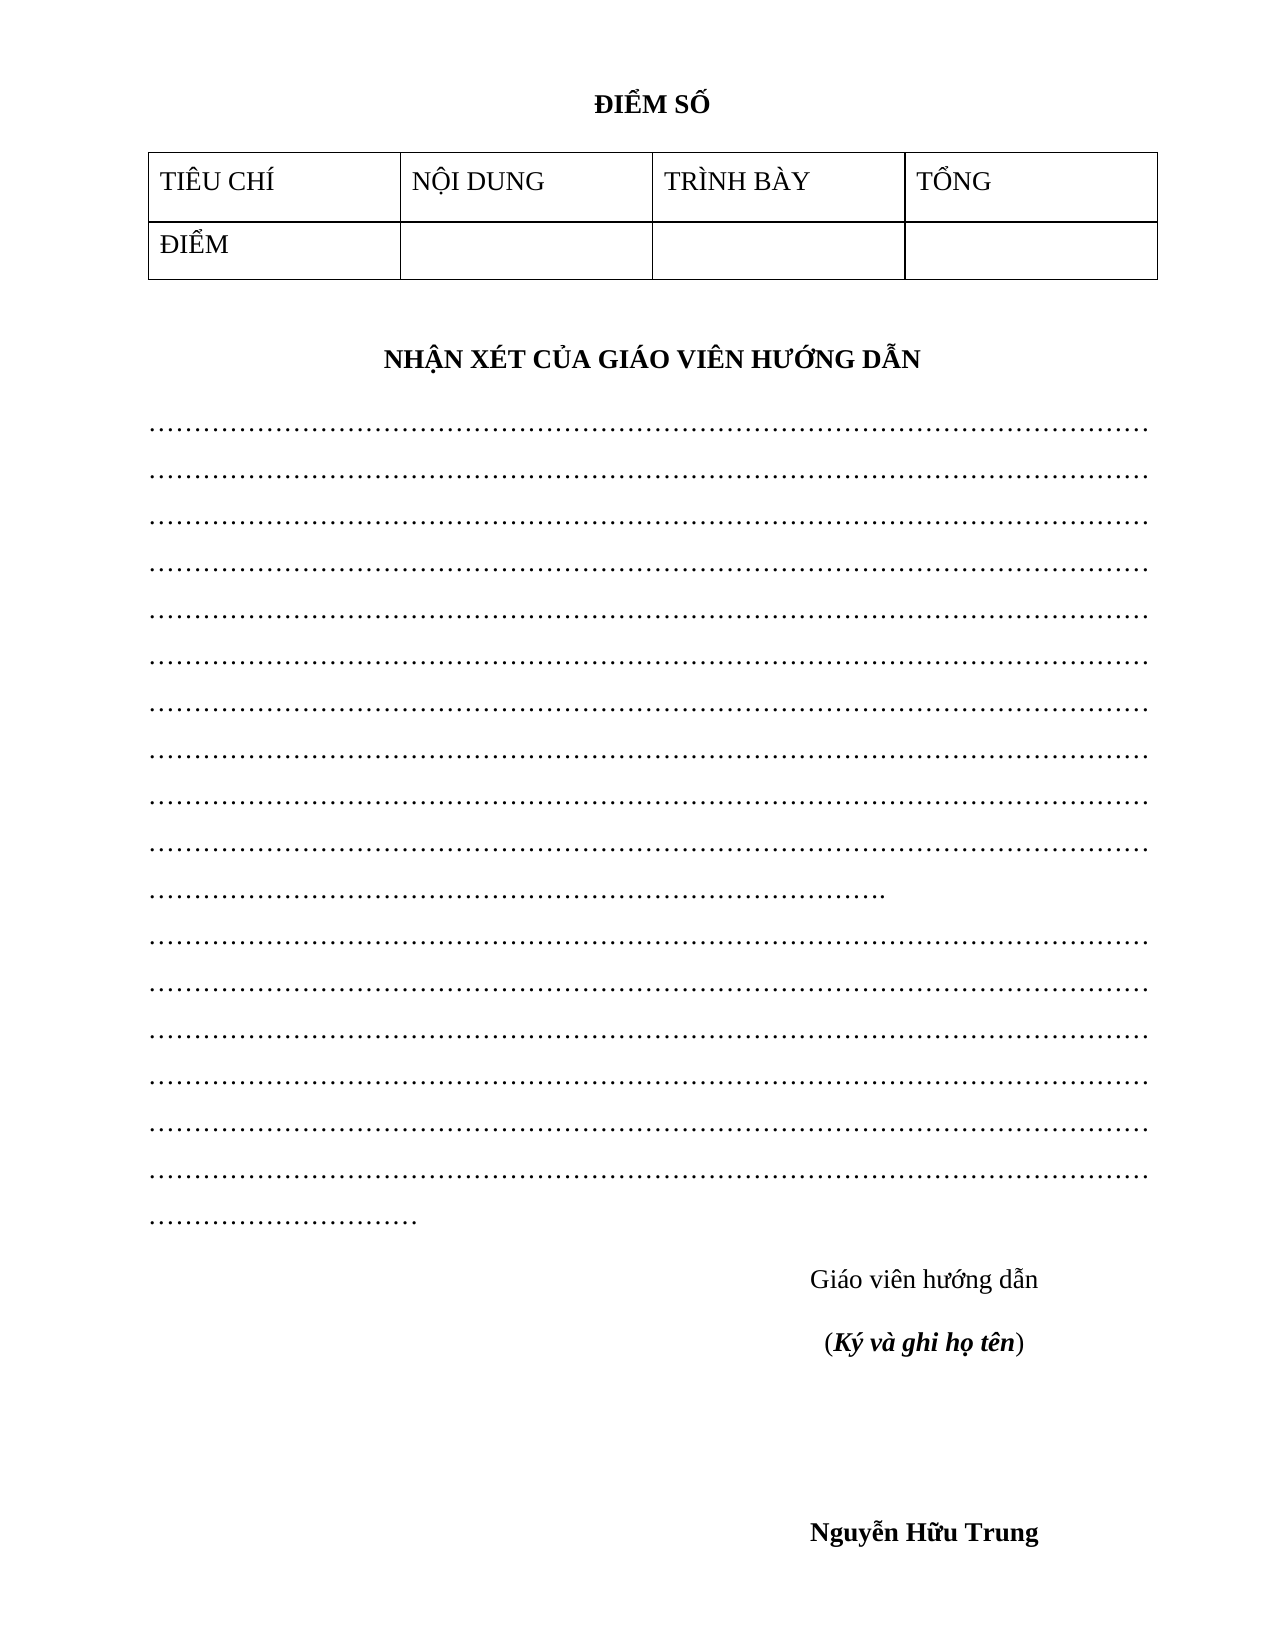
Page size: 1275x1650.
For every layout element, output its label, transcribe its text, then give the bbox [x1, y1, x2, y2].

text ………………………………………………………………………………………………………………………………………………………………………………………………………………………………………………………………………………………………………………………………………………………………………………………………………………………………………………………………………………………………………………………………………………………………………………………………………………………………………………………………………………………………………………………………………………………………………………………………………………………………………………………………………………………………………………………………………………………………………………………………………………………………………………………………………………………………….………………………………………………………………………………………………………………………………………………………………………………………………………………………………………………………………………………………………………………………………………………………………………………………………………………………………………………………………………………………………………………………………………………………………………………………………………………………………………… [148, 406, 1157, 1231]
table_cell [401, 223, 652, 278]
table_cell ĐIỂM [149, 223, 400, 278]
table_cell [906, 223, 1157, 278]
table_header TỔNG [906, 153, 1157, 221]
table_header TRÌNH BÀY [653, 153, 904, 221]
text Giáo viên hướng dẫn [691, 1263, 1157, 1294]
text (Ký và ghi họ tên) [691, 1326, 1157, 1357]
table_header TIÊU CHÍ [149, 153, 400, 221]
table_header NỘI DUNG [401, 153, 652, 221]
table_cell [653, 223, 904, 278]
text ĐIỂM SỐ [148, 88, 1157, 120]
text NHẬN XÉT CỦA GIÁO VIÊN HƯỚNG DẪN [148, 343, 1157, 374]
text Nguyễn Hữu Trung [691, 1516, 1157, 1547]
